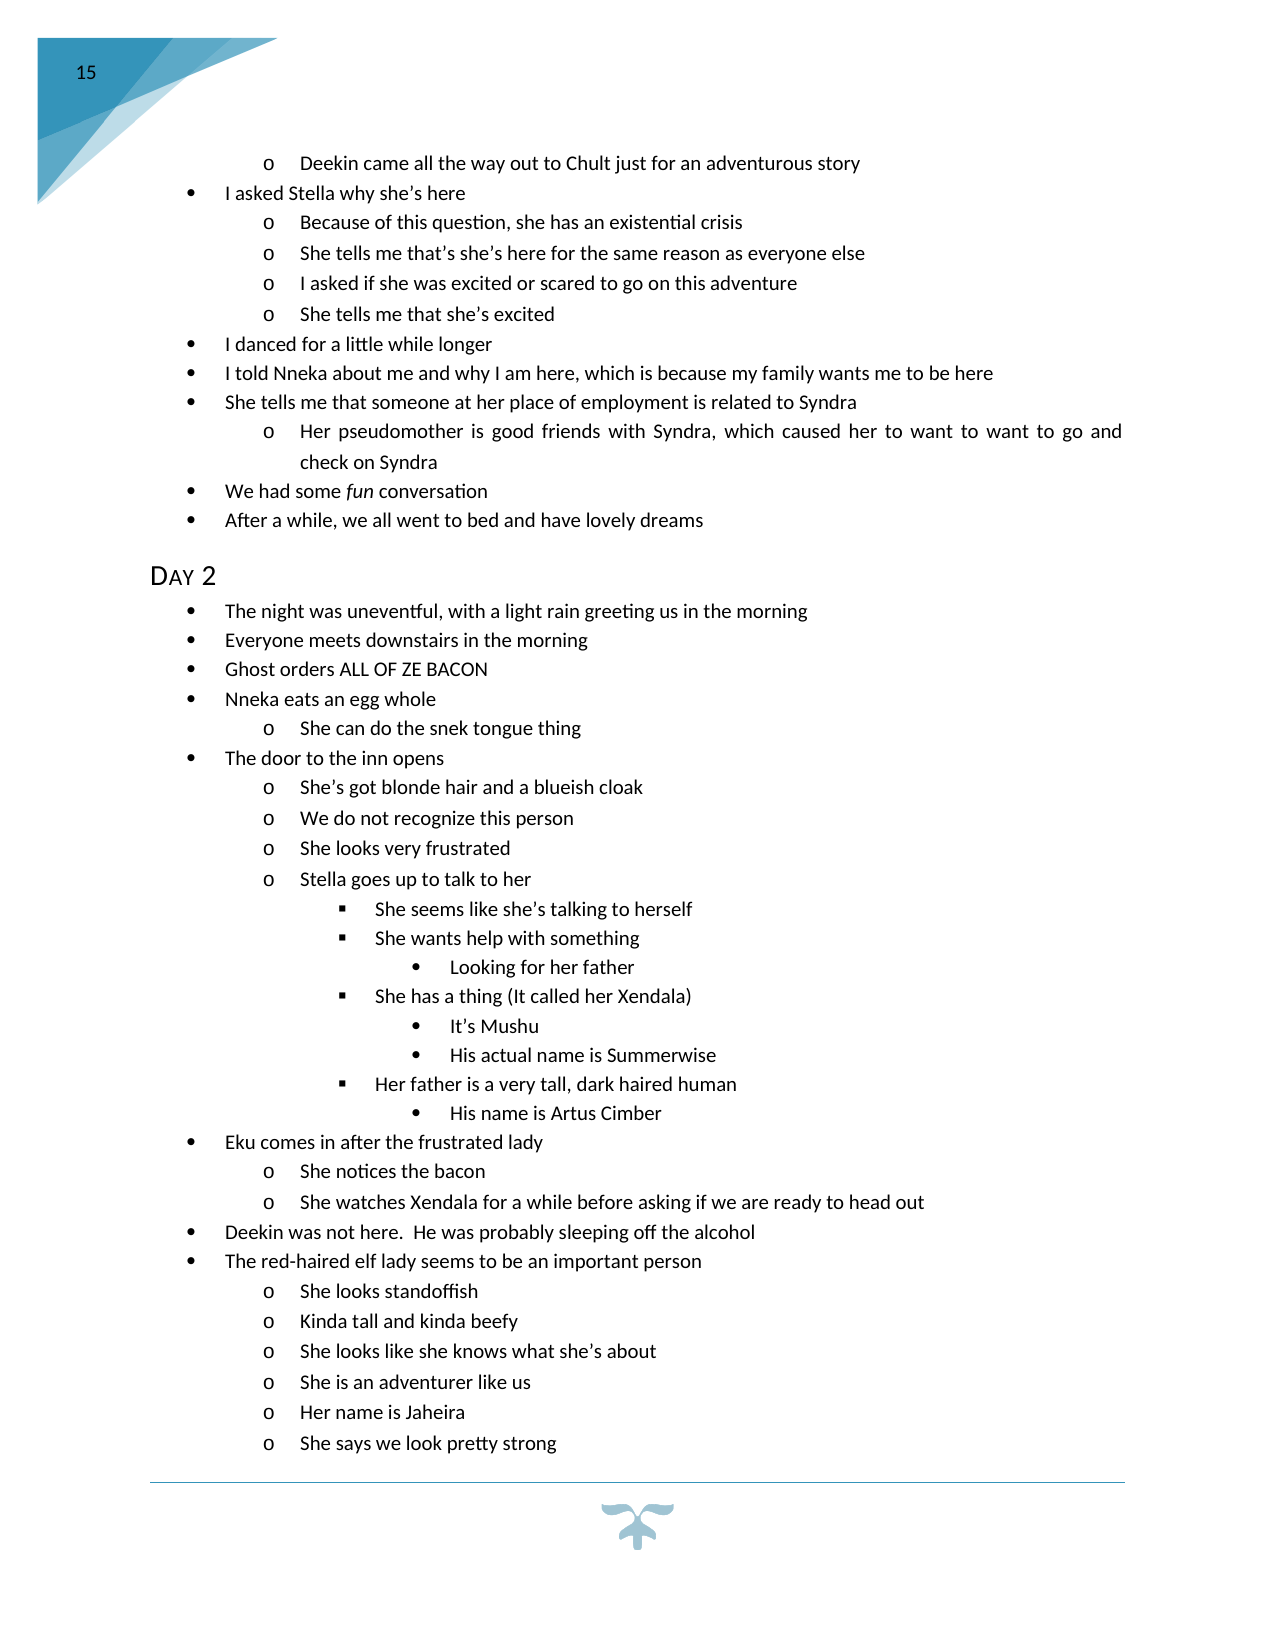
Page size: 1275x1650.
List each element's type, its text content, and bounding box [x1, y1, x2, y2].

list She watches Xendala for a while before asking if we are ready to head out [262, 1189, 1125, 1216]
list Ghost orders ALL OF ZE BACON [187, 657, 1125, 682]
list One of their names is Zagmira [601, 1504, 674, 1550]
list Deekin was not here. He was probably sleeping off the alcohol [187, 1219, 1125, 1245]
list It’s Mushu [412, 1013, 1125, 1038]
list Her name is Jaheira [262, 1399, 1125, 1426]
list His name is Artus Cimber [412, 1100, 1125, 1126]
list I asked if she was excited or scared to go on this adventure [262, 270, 1125, 297]
list We do not recognize this person [262, 805, 1125, 831]
list Her father is a very tall, dark haired human [337, 1071, 1125, 1097]
list We had some fun conversation [187, 478, 1125, 503]
list The door to the inn opens [187, 745, 1125, 771]
list Kinda tall and kinda beefy [262, 1308, 1125, 1335]
list She can do the snek tongue thing [262, 715, 1125, 741]
list She looks standoffish [262, 1278, 1125, 1304]
list She tells me that’s she’s here for the same reason as everyone else [262, 240, 1125, 266]
picture [37, 37, 279, 206]
list I danced for a little while longer [187, 331, 1125, 357]
list Her pseudomother is good friends with Syndra, which caused her to want to want to go and check on Syndra [262, 419, 1125, 474]
list Looking for her father [412, 954, 1125, 980]
list She’s got blonde hair and a blueish cloak [262, 774, 1125, 801]
list She notices the bacon [262, 1159, 1125, 1185]
list Stella goes up to talk to her [262, 866, 1125, 892]
text Day 2 [150, 557, 1125, 593]
list She tells me that she’s excited [262, 301, 1125, 327]
list She seems like she’s talking to herself [337, 896, 1125, 922]
list I told Nneka about me and why I am here, which is because my family wants me to be here [187, 360, 1125, 386]
list His actual name is Summerwise [412, 1042, 1125, 1067]
list The red-haired elf lady seems to be an important person [187, 1249, 1125, 1274]
list Everyone meets downstairs in the morning [187, 627, 1125, 653]
list I asked Stella why she’s here [187, 180, 1125, 206]
list The night was uneventful, with a light rain greeting us in the morning [187, 598, 1125, 624]
list Deekin came all the way out to Chult just for an adventurous story [262, 150, 1125, 176]
list Eku comes in after the frustrated lady [187, 1129, 1125, 1155]
list She looks very frustrated [262, 835, 1125, 862]
list Nneka eats an egg whole [187, 686, 1125, 711]
list Because of this question, she has an existential crisis [262, 209, 1125, 236]
list She looks like she knows what she’s about [262, 1339, 1125, 1365]
list She is an adventurer like us [262, 1369, 1125, 1396]
list She wants help with something [337, 925, 1125, 951]
list She tells me that someone at her place of employment is related to Syndra [187, 389, 1125, 415]
list After a while, we all went to bed and have lovely dreams [187, 507, 1125, 533]
list She has a thing (It called her Xendala) [337, 984, 1125, 1009]
list She says we look pretty strong [262, 1430, 1125, 1456]
